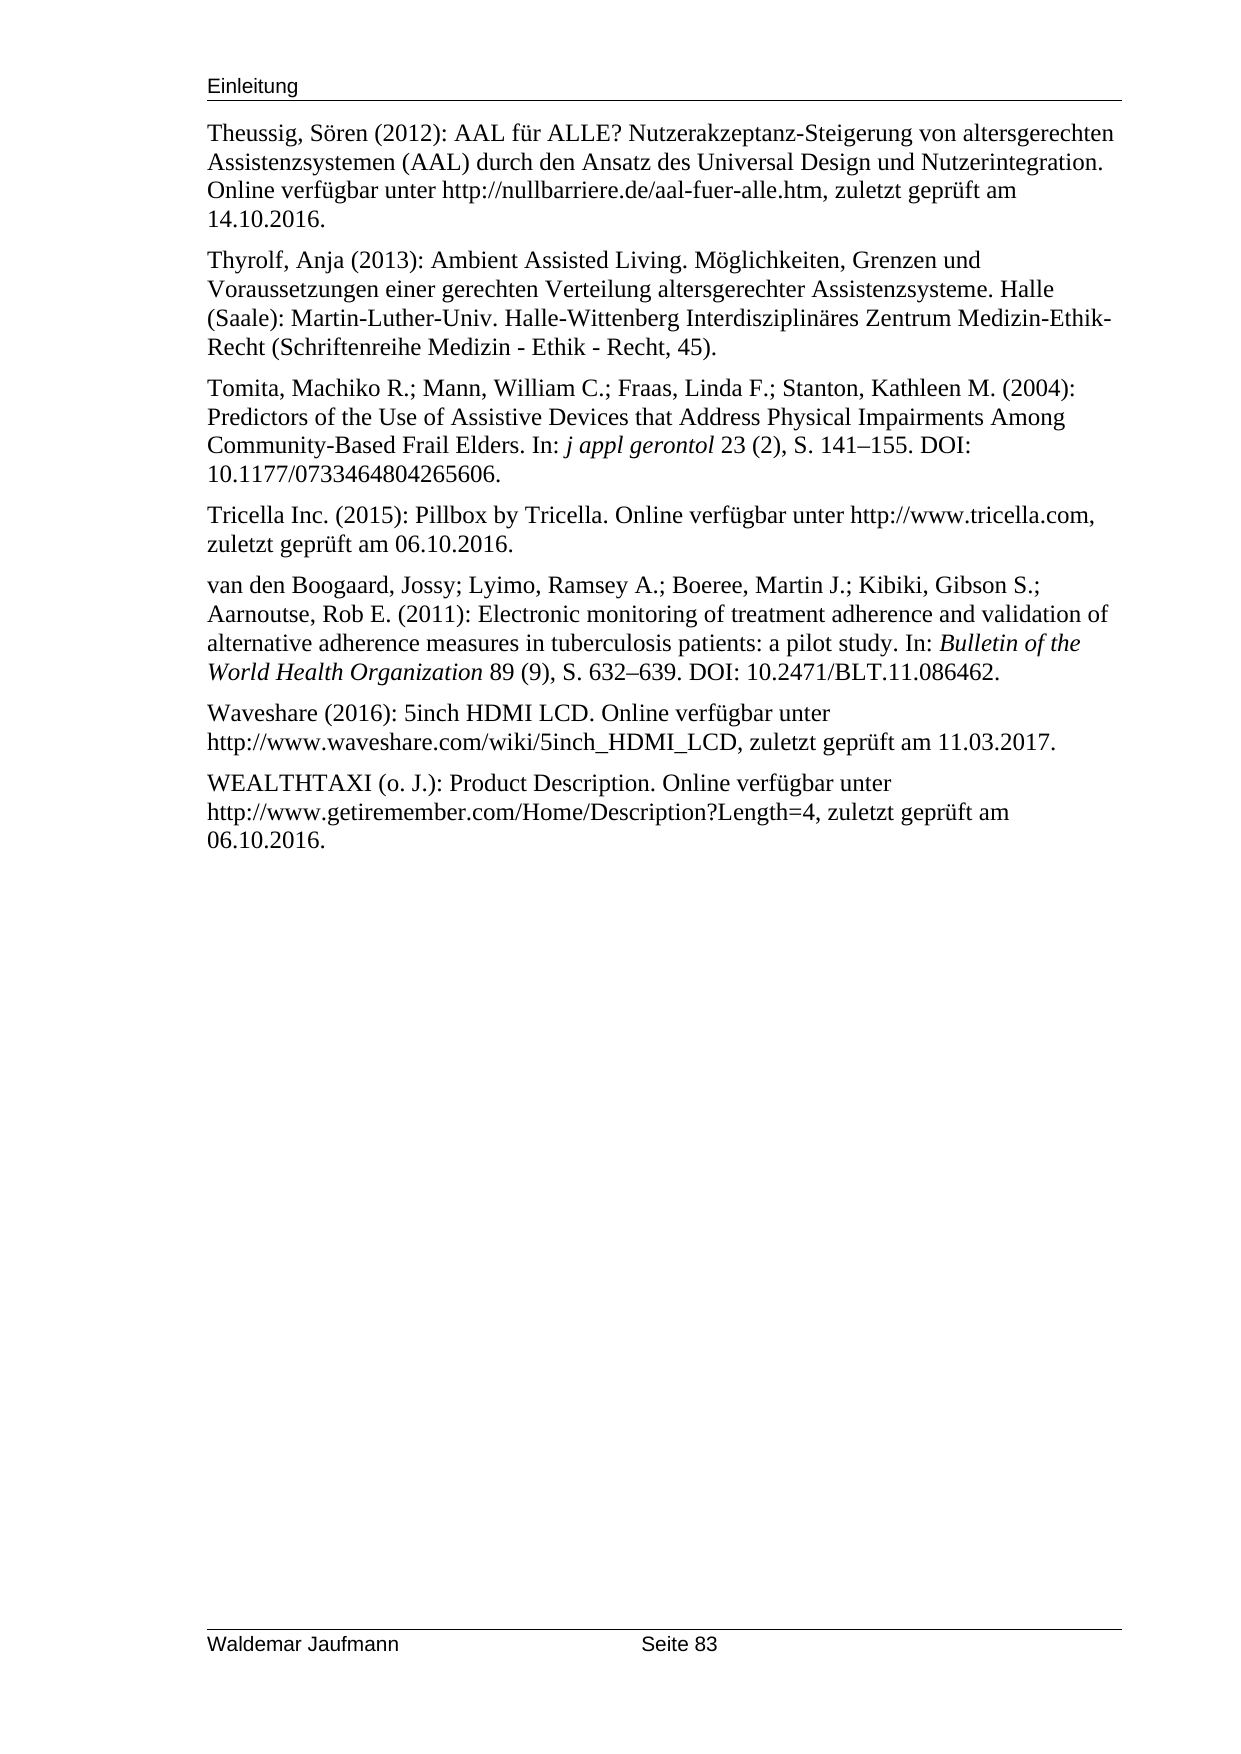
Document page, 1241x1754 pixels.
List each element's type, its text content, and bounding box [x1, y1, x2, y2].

text van den Boogaard, Jossy; Lyimo, Ramsey A.; Boeree, Martin J.; Kibiki, Gibson S.; Aarnoutse, Rob E. (2011): Electronic monitoring of treatment adherence and validation of alternative adherence measures in tuberculosis patients: a pilot study. In: Bulletin of the World Health Organization 89 (9), S. 632–639. DOI: 10.2471/BLT.11.086462. [207, 571, 1122, 686]
text Tomita, Machiko R.; Mann, William C.; Fraas, Linda F.; Stanton, Kathleen M. (2004): Predictors of the Use of Assistive Devices that Address Physical Impairments Among Community-Based Frail Elders. In: j appl gerontol 23 (2), S. 141–155. DOI: 10.1177/0733464804265606. [207, 373, 1122, 488]
text WEALTHTAXI (o. J.): Product Description. Online verfügbar unter http://www.getiremember.com/Home/Description?Length=4, zuletzt geprüft am 06.10.2016. [207, 768, 1122, 854]
text Tricella Inc. (2015): Pillbox by Tricella. Online verfügbar unter http://www.tricella.com, zuletzt geprüft am 06.10.2016. [207, 501, 1122, 558]
text Theussig, Sören (2012): AAL für ALLE? Nutzerakzeptanz-Steigerung von altersgerechten Assistenzsystemen (AAL) durch den Ansatz des Universal Design und Nutzerintegration. Online verfügbar unter http://nullbarriere.de/aal-fuer-alle.htm, zuletzt geprüft am 14.10.2016. [207, 118, 1122, 233]
text Thyrolf, Anja (2013): Ambient Assisted Living. Möglichkeiten, Grenzen und Voraussetzungen einer gerechten Verteilung altersgerechter Assistenzsysteme. Halle (Saale): Martin-Luther-Univ. Halle-Wittenberg Interdisziplinäres Zentrum Medizin-Ethik-Recht (Schriftenreihe Medizin - Ethik - Recht, 45). [207, 246, 1122, 361]
text Waveshare (2016): 5inch HDMI LCD. Online verfügbar unter http://www.waveshare.com/wiki/5inch_HDMI_LCD, zuletzt geprüft am 11.03.2017. [207, 698, 1122, 756]
